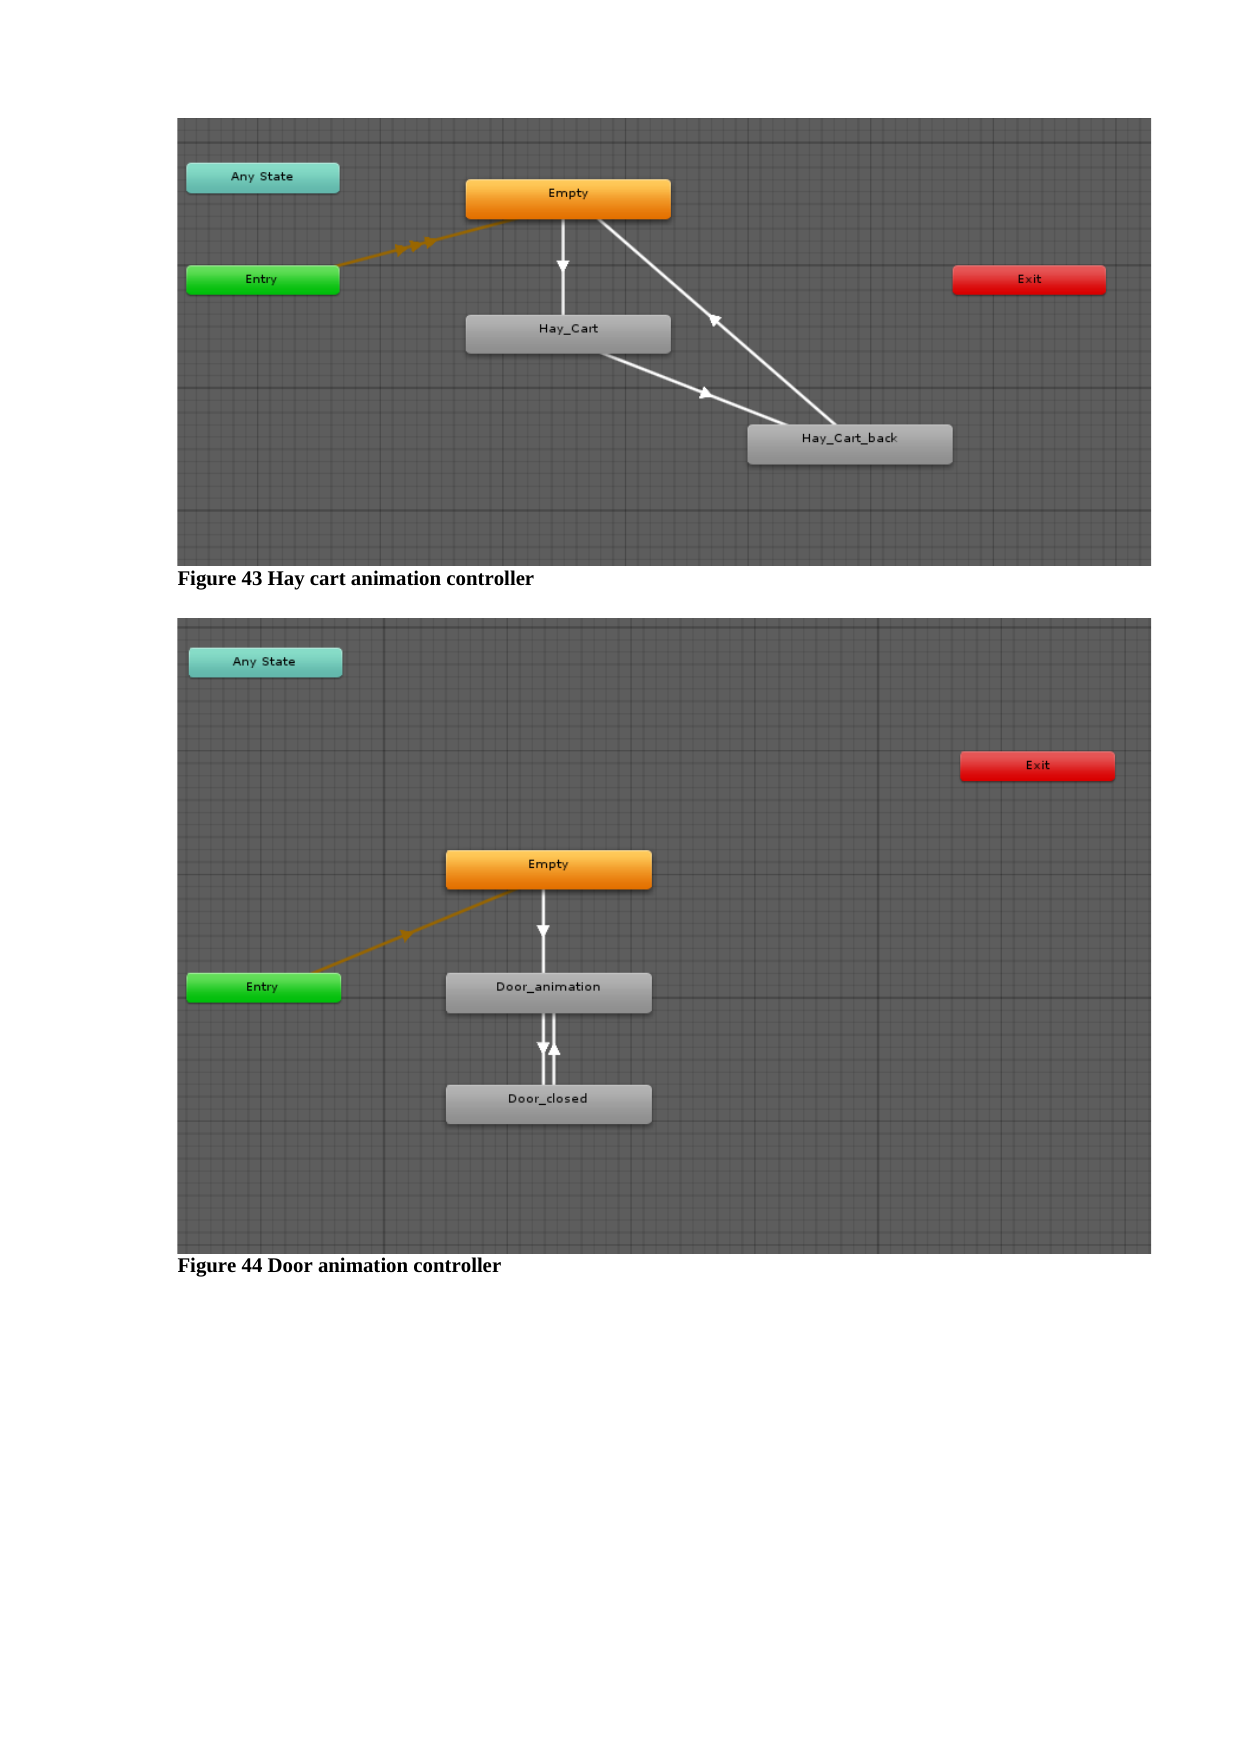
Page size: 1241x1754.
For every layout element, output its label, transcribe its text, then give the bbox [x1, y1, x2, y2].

picture [177, 118, 1152, 566]
text Figure 43 Hay cart animation controller [177, 566, 1152, 590]
picture [177, 618, 1152, 1254]
text Figure 44 Door animation controller [177, 1254, 1152, 1277]
